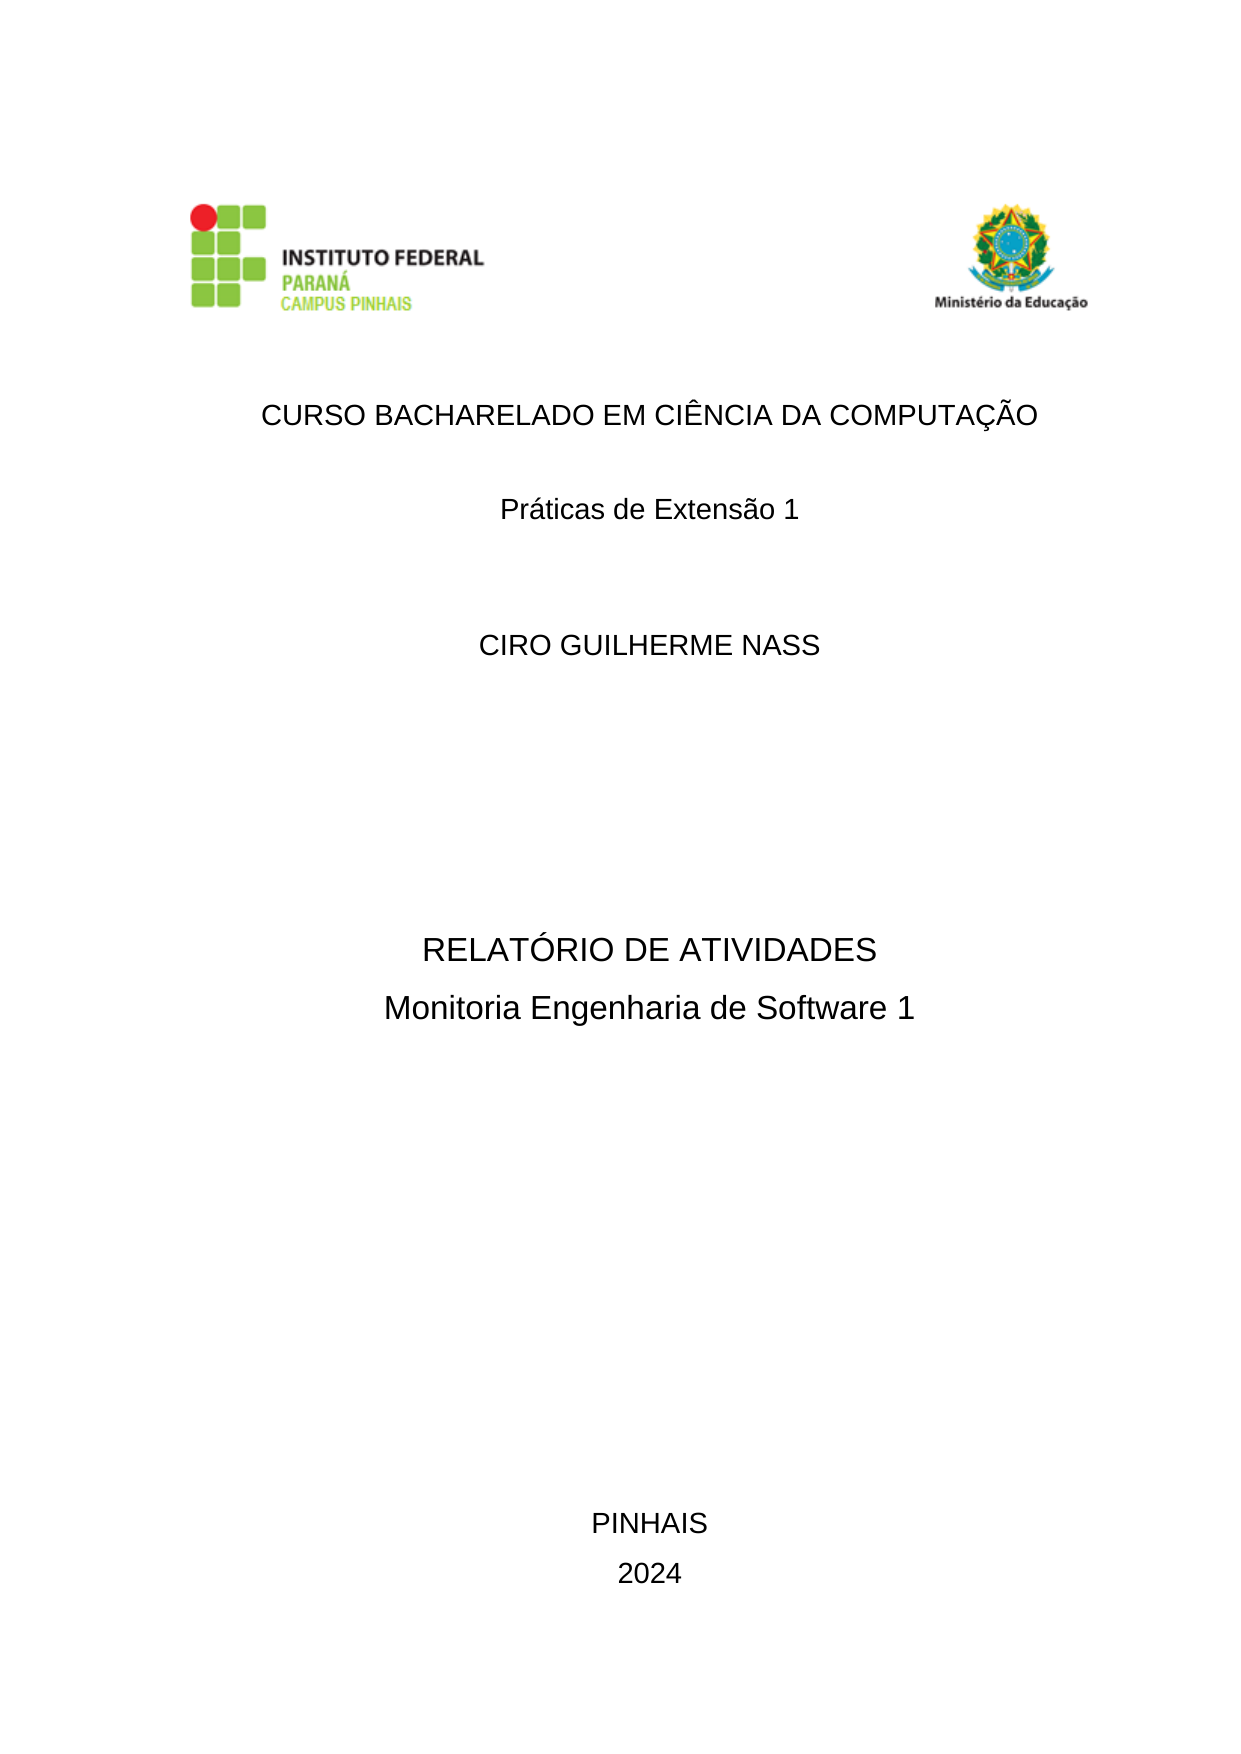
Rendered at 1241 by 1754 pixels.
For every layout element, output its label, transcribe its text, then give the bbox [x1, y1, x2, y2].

text Monitoria Engenharia de Software 1 [177, 988, 1122, 1026]
text 2024 [177, 1556, 1122, 1589]
text CURSO BACHARELADO EM CIÊNCIA DA COMPUTAÇÃO [177, 398, 1122, 432]
text CIRO GUILHERME NASS [177, 628, 1122, 662]
text PINHAIS [177, 1506, 1122, 1539]
picture [177, 177, 1118, 335]
text Práticas de Extensão 1 [177, 492, 1122, 525]
text RELATÓRIO DE ATIVIDADES [177, 930, 1122, 969]
